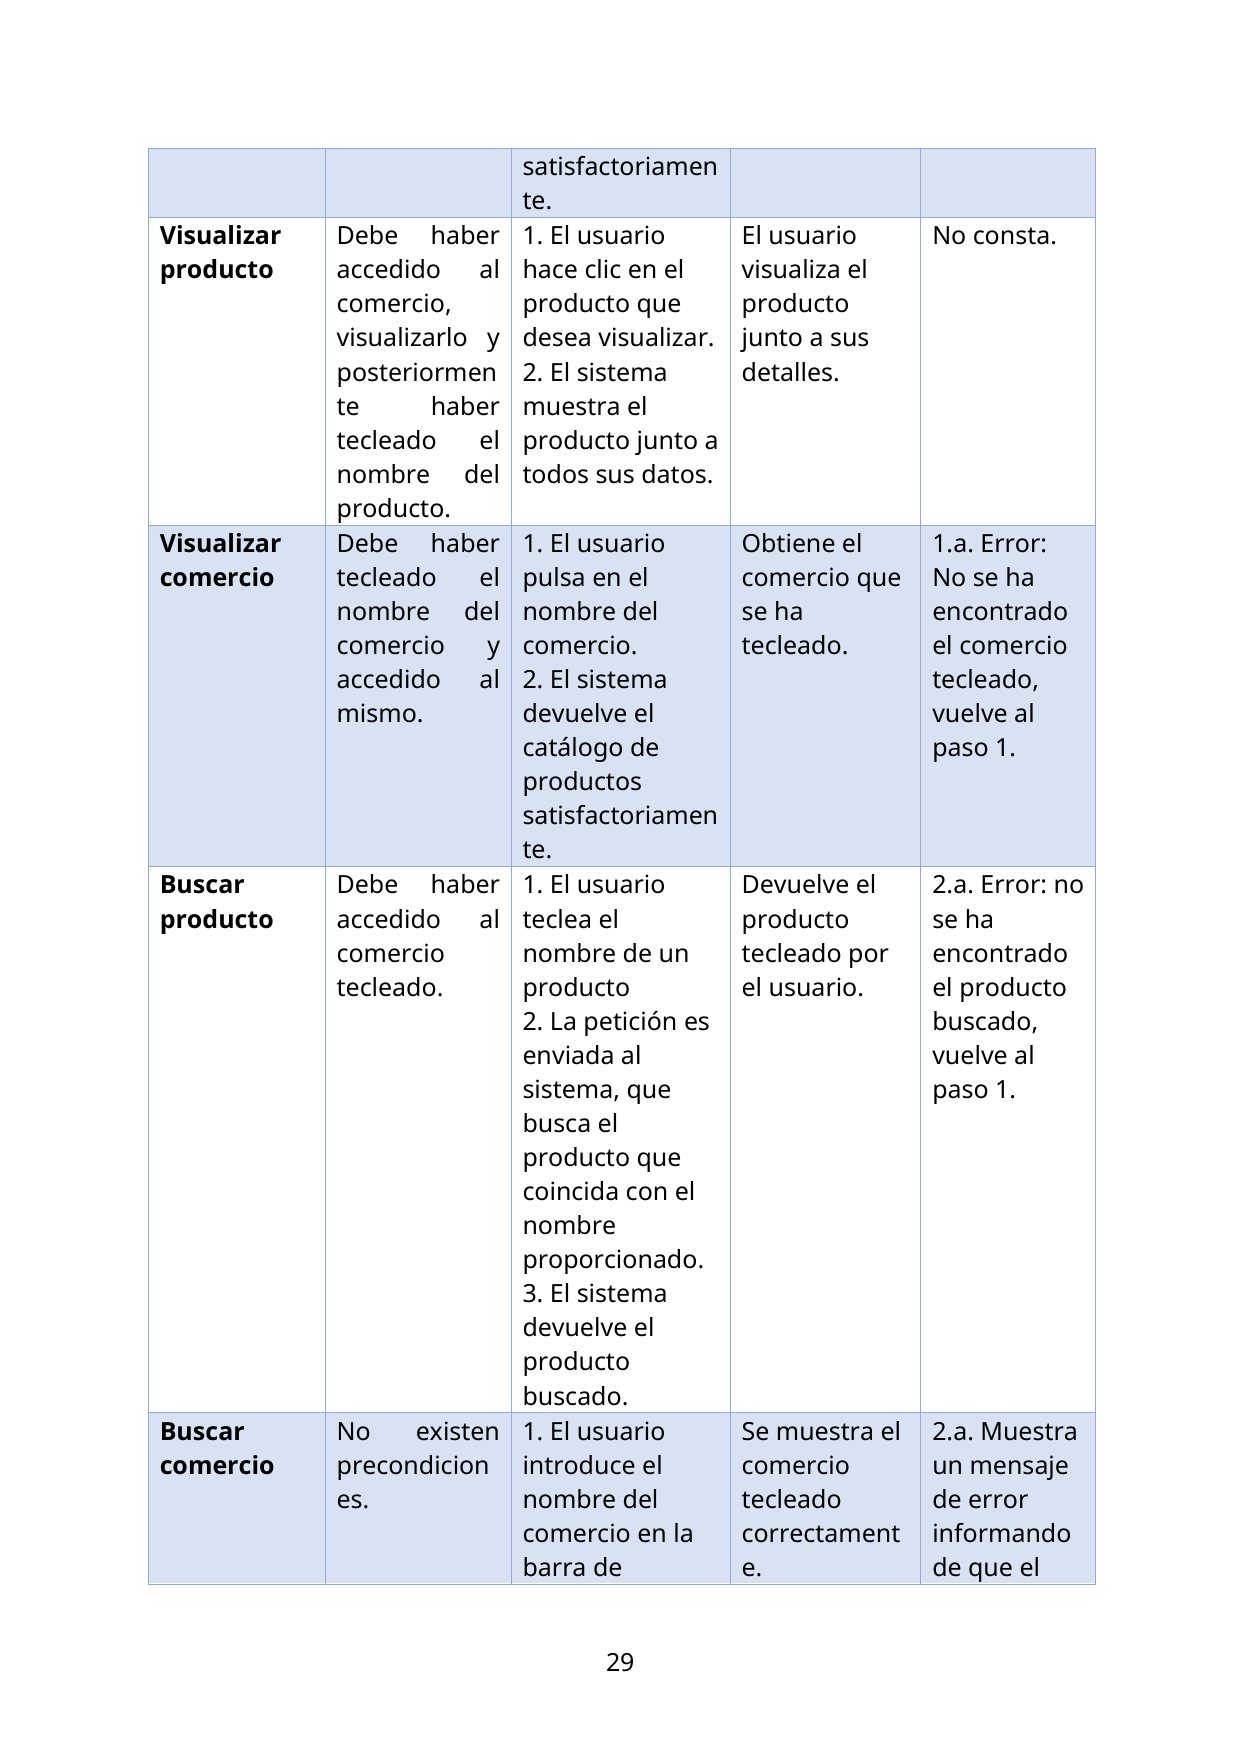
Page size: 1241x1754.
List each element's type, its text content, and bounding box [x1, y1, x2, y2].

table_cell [512, 149, 730, 217]
table_cell Devuelve el producto tecleado por el usuario. [731, 867, 920, 1412]
table_cell Actualizar perfil [149, 149, 325, 217]
table_cell 1.a. Error: No se ha encontrado el comercio tecleado, vuelve al paso 1. [921, 526, 1095, 866]
table_cell 1. El usuario pulsa en el nombre del comercio. 2. El sistema devuelve el catálogo de productos satisfactoriamente. [512, 526, 730, 866]
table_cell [326, 149, 511, 217]
table_cell Visualizar comercio [149, 526, 325, 866]
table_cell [512, 1413, 730, 1583]
table_cell No consta. [921, 218, 1095, 524]
table_cell Debe haber tecleado el nombre del comercio y accedido al mismo. [326, 526, 511, 866]
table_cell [326, 1413, 511, 1583]
table_cell 2.a. Error: no se ha encontrado el producto buscado, vuelve al paso 1. [921, 867, 1095, 1412]
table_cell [731, 1413, 920, 1583]
table_cell Buscar producto [149, 867, 325, 1412]
table_cell El usuario visualiza el producto junto a sus detalles. [731, 218, 920, 524]
table_cell Debe haber accedido al comercio tecleado. [326, 867, 511, 1412]
table_cell 1. El usuario hace clic en el producto que desea visualizar. 2. El sistema muestra el producto junto a todos sus datos. [512, 218, 730, 524]
table_cell 1. El usuario teclea el nombre de un producto 2. La petición es enviada al sistema, que busca el producto que coincida con el nombre proporcionado. 3. El sistema devuelve el producto buscado. [512, 867, 730, 1412]
table_cell Debe haber accedido al comercio, visualizarlo y posteriormente haber tecleado el nombre del producto. [326, 218, 511, 524]
table_cell Visualizar producto [149, 218, 325, 524]
table_cell Buscar comercio [149, 1413, 325, 1583]
table_cell Obtiene el comercio que se ha tecleado. [731, 526, 920, 866]
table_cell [921, 1413, 1095, 1583]
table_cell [921, 149, 1095, 217]
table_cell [731, 149, 920, 217]
